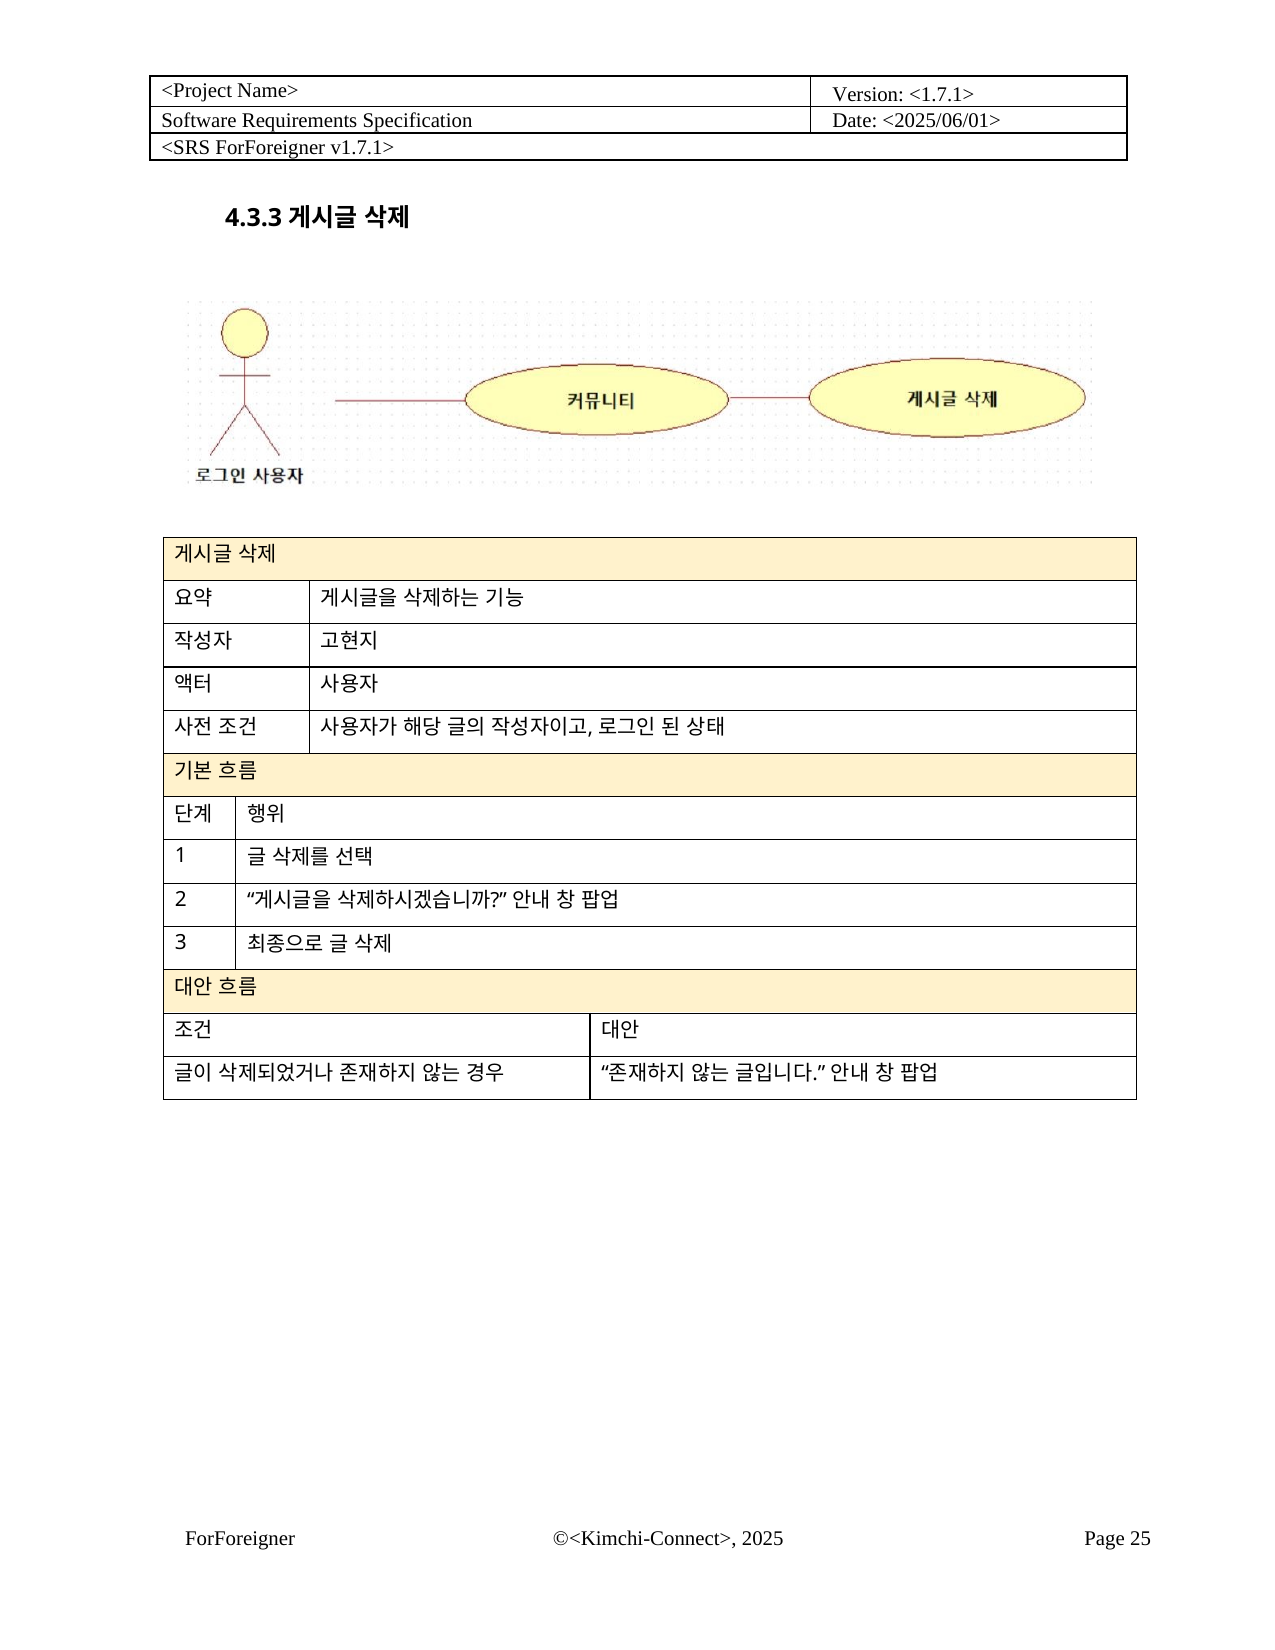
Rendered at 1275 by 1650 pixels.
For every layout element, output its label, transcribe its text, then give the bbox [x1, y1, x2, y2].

table_cell “게시글을 삭제하시겠습니까?” 안내 창 팝업 [236, 884, 1136, 926]
table_cell 기본 흐름 [164, 754, 1136, 796]
table_cell 2 [164, 884, 235, 926]
table_cell 글이 삭제되었거나 존재하지 않는 경우 [164, 1057, 589, 1099]
table_cell 액터 [164, 668, 309, 709]
table_cell 글 삭제를 선택 [236, 840, 1136, 883]
picture [182, 301, 1093, 489]
table_header 게시글 삭제 [164, 538, 1136, 580]
table_cell 고현지 [310, 624, 1136, 666]
table_cell 게시글을 삭제하는 기능 [310, 581, 1136, 623]
table_cell 1 [164, 840, 235, 883]
table_cell 사용자가 해당 글의 작성자이고, 로그인 된 상태 [310, 711, 1136, 753]
table_cell “존재하지 않는 글입니다.” 안내 창 팝업 [591, 1057, 1136, 1099]
table_cell 작성자 [164, 624, 309, 666]
table_cell 조건 [164, 1014, 589, 1056]
table_cell 3 [164, 927, 235, 969]
table_cell 요약 [164, 581, 309, 623]
subtitle 4.3.3 게시글 삭제 [150, 198, 1125, 234]
table_cell 사용자 [310, 668, 1136, 709]
table_cell 행위 [236, 797, 1136, 839]
table_cell 사전 조건 [164, 711, 309, 753]
table_cell 대안 흐름 [164, 970, 1136, 1012]
table_cell 대안 [591, 1014, 1136, 1056]
table_cell 최종으로 글 삭제 [236, 927, 1136, 969]
table_cell 단계 [164, 797, 235, 839]
